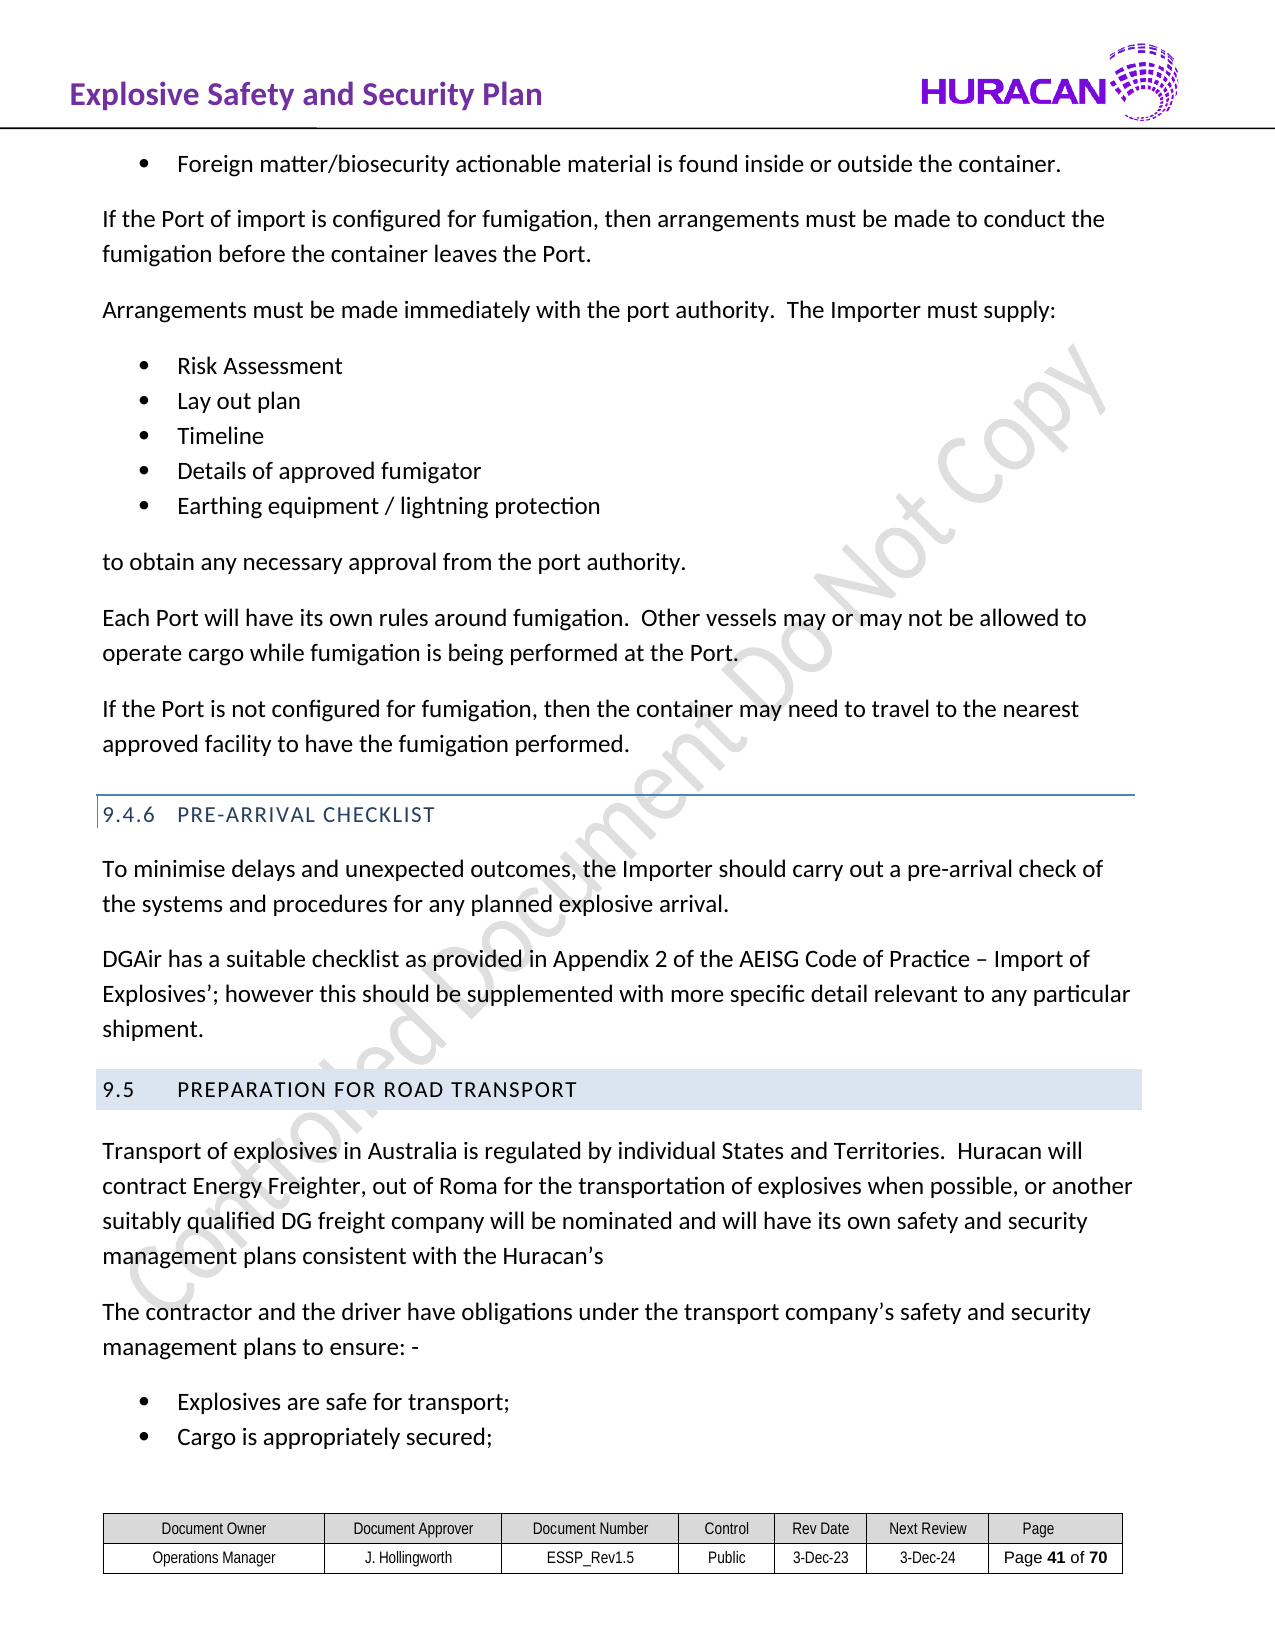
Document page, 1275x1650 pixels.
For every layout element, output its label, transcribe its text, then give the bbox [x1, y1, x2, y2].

list Timeline [139, 420, 1135, 451]
text To minimise delays and unexpected outcomes, the Importer should carry out a pre-arrival check of the systems and procedures for any planned explosive arrival. [102, 853, 1135, 918]
text DGAir has a suitable checklist as provided in Appendix 2 of the AEISG Code of Practice – Import of Explosives’; however this should be supplemented with more specific detail relevant to any particular shipment. [102, 943, 1135, 1044]
subtitle 9.4.6 Pre-Arrival Checklist [98, 796, 1135, 828]
text Transport of explosives in Australia is regulated by individual States and Territories. Huracan will contract Energy Freighter, out of Roma for the transportation of explosives when possible, or another suitably qualified DG freight company will be nominated and will have its own safety and security management plans consistent with the Huracan’s [102, 1135, 1135, 1270]
text to obtain any necessary approval from the port authority. [102, 546, 1135, 577]
text If the Port is not configured for fumigation, then the container may need to travel to the nearest approved facility to have the fumigation performed. [102, 693, 1135, 758]
list Risk Assessment [139, 350, 1135, 381]
list Details of approved fumigator [139, 455, 1135, 486]
list Lay out plan [139, 385, 1135, 416]
subtitle 9.5 Preparation for Road Transport [102, 1076, 1135, 1104]
text The contractor and the driver have obligations under the transport company’s safety and security management plans to ensure: - [102, 1296, 1135, 1361]
text Arrangements must be made immediately with the port authority. The Importer must supply: [102, 294, 1135, 325]
text Each Port will have its own rules around fumigation. Other vessels may or may not be allowed to operate cargo while fumigation is being performed at the Port. [102, 602, 1135, 667]
text If the Port of import is configured for fumigation, then arrangements must be made to conduct the fumigation before the container leaves the Port. [102, 203, 1135, 269]
list Earthing equipment / lightning protection [139, 490, 1135, 521]
picture [921, 43, 1179, 121]
list Foreign matter/biosecurity actionable material is found inside or outside the container. [139, 148, 1135, 178]
list Explosives are safe for transport; [139, 1387, 1135, 1417]
list Cargo is appropriately secured; [139, 1422, 1135, 1452]
